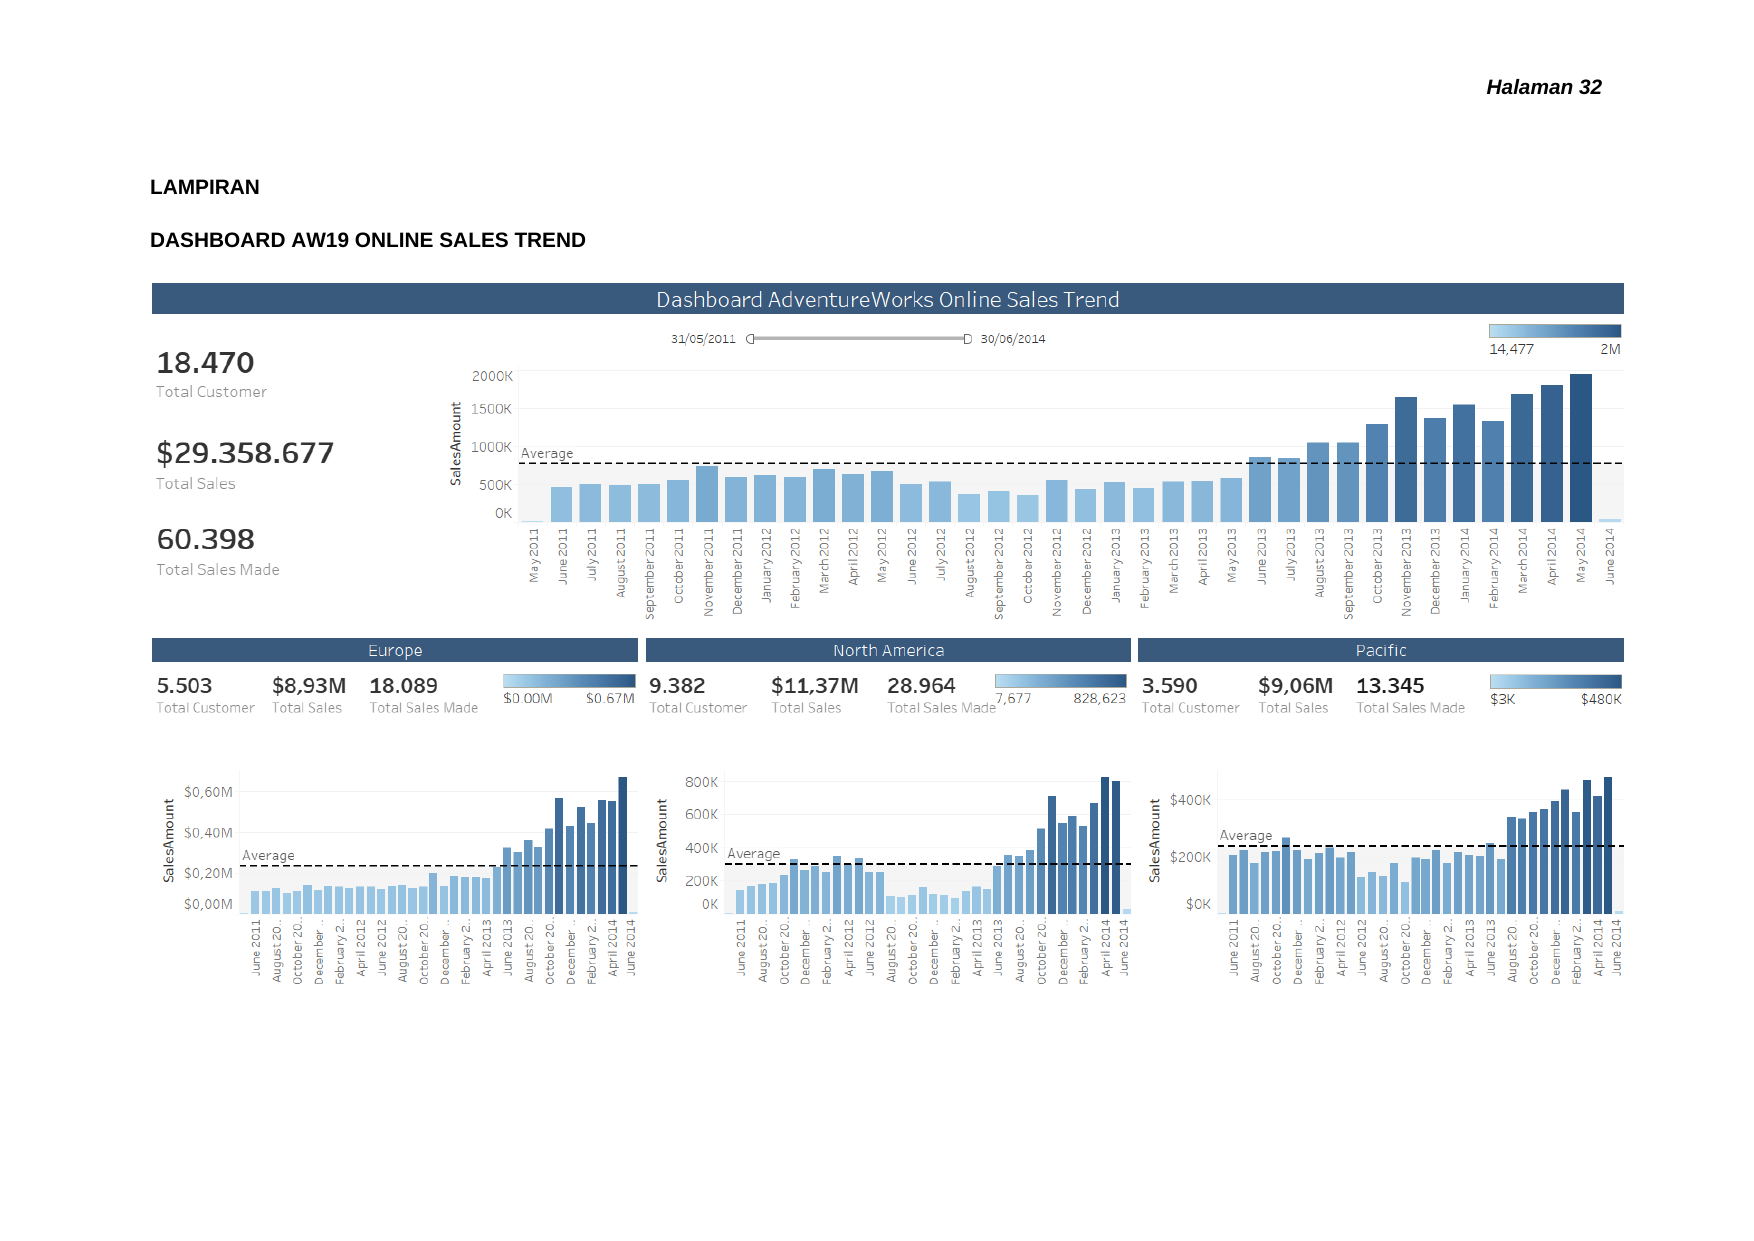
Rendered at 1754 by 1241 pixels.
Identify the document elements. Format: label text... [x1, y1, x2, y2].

subtitle Dashboard AW19 Online Sales Trend [150, 227, 1604, 251]
subtitle LAMPIRAN [150, 175, 1604, 199]
picture [150, 280, 1630, 992]
